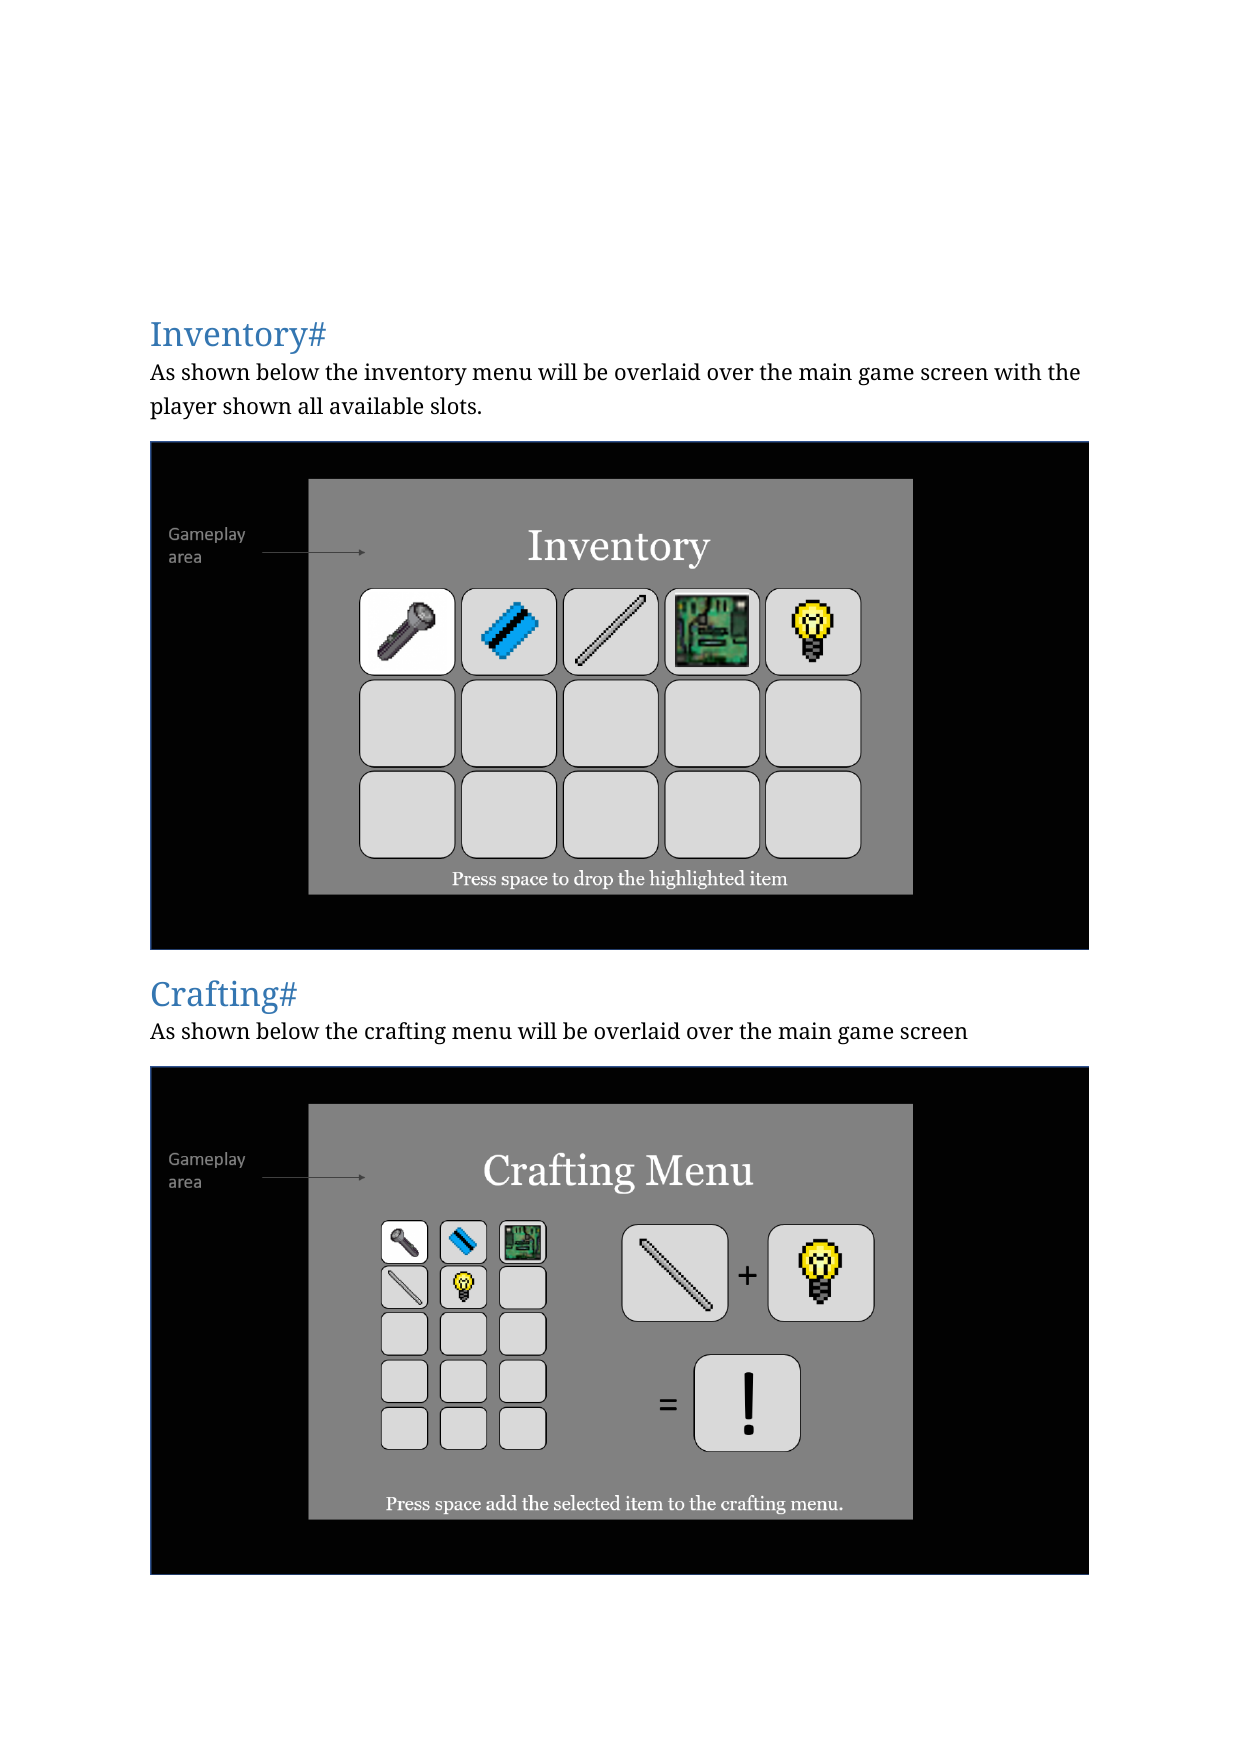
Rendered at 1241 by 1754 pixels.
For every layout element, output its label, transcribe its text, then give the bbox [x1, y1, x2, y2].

text As shown below the crafting menu will be overlaid over the main game screen [150, 1016, 1090, 1046]
subtitle Inventory# [150, 311, 1090, 357]
picture [150, 441, 1089, 950]
picture [150, 1066, 1089, 1575]
text As shown below the inventory menu will be overlaid over the main game screen with the player shown all available slots. [150, 357, 1090, 421]
subtitle Crafting# [150, 971, 1090, 1016]
